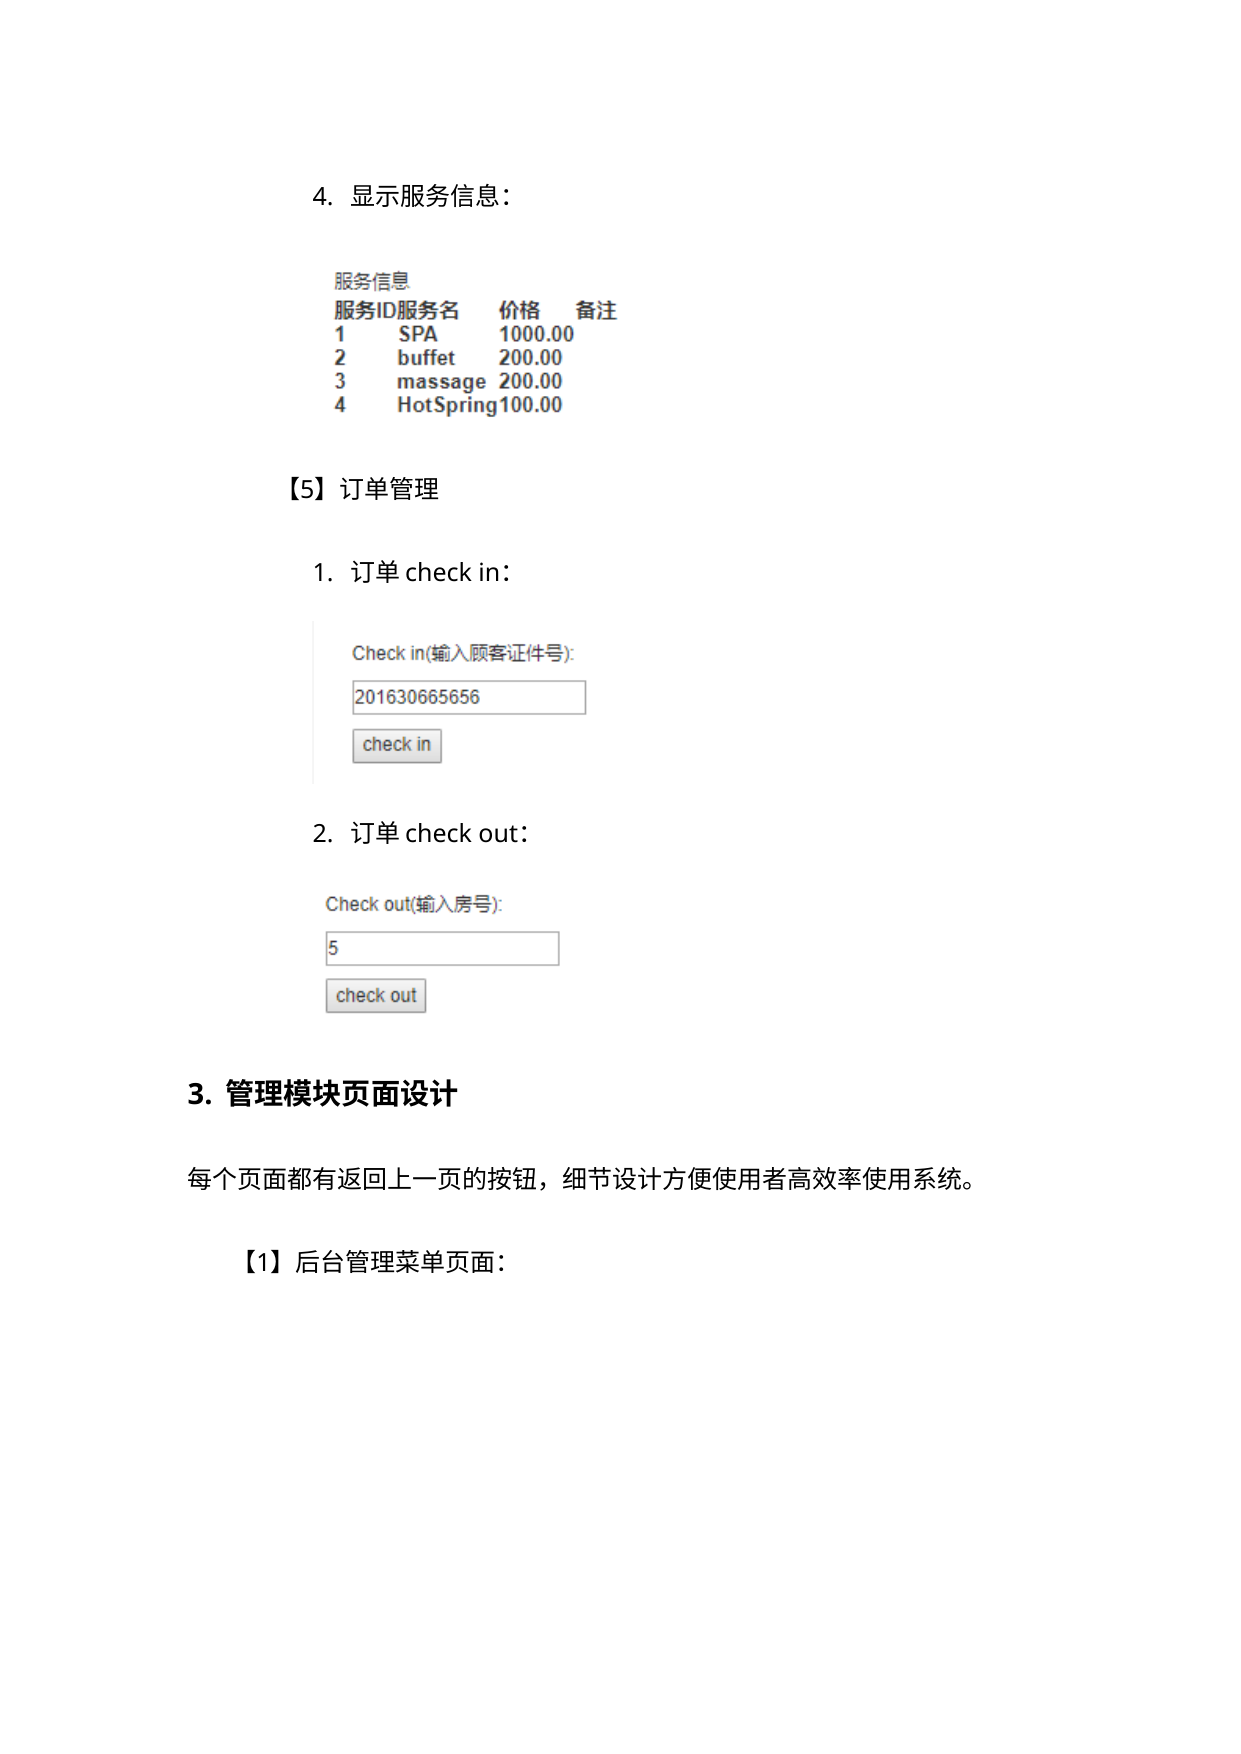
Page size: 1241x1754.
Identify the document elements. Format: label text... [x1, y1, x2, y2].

picture [312, 886, 698, 1040]
text 【5】订单管理 [187, 455, 1053, 520]
picture [312, 257, 832, 428]
list 显示服务信息： [312, 162, 1053, 227]
text 【1】后台管理菜单页面： [187, 1228, 1053, 1293]
list 订单check in： [312, 538, 1053, 603]
picture [312, 621, 755, 784]
list 订单check out： [312, 799, 1053, 864]
list 管理模块页面设计 [187, 1059, 1053, 1124]
text 每个页面都有返回上一页的按钮，细节设计方便使用者高效率使用系统。 [187, 1145, 1053, 1210]
